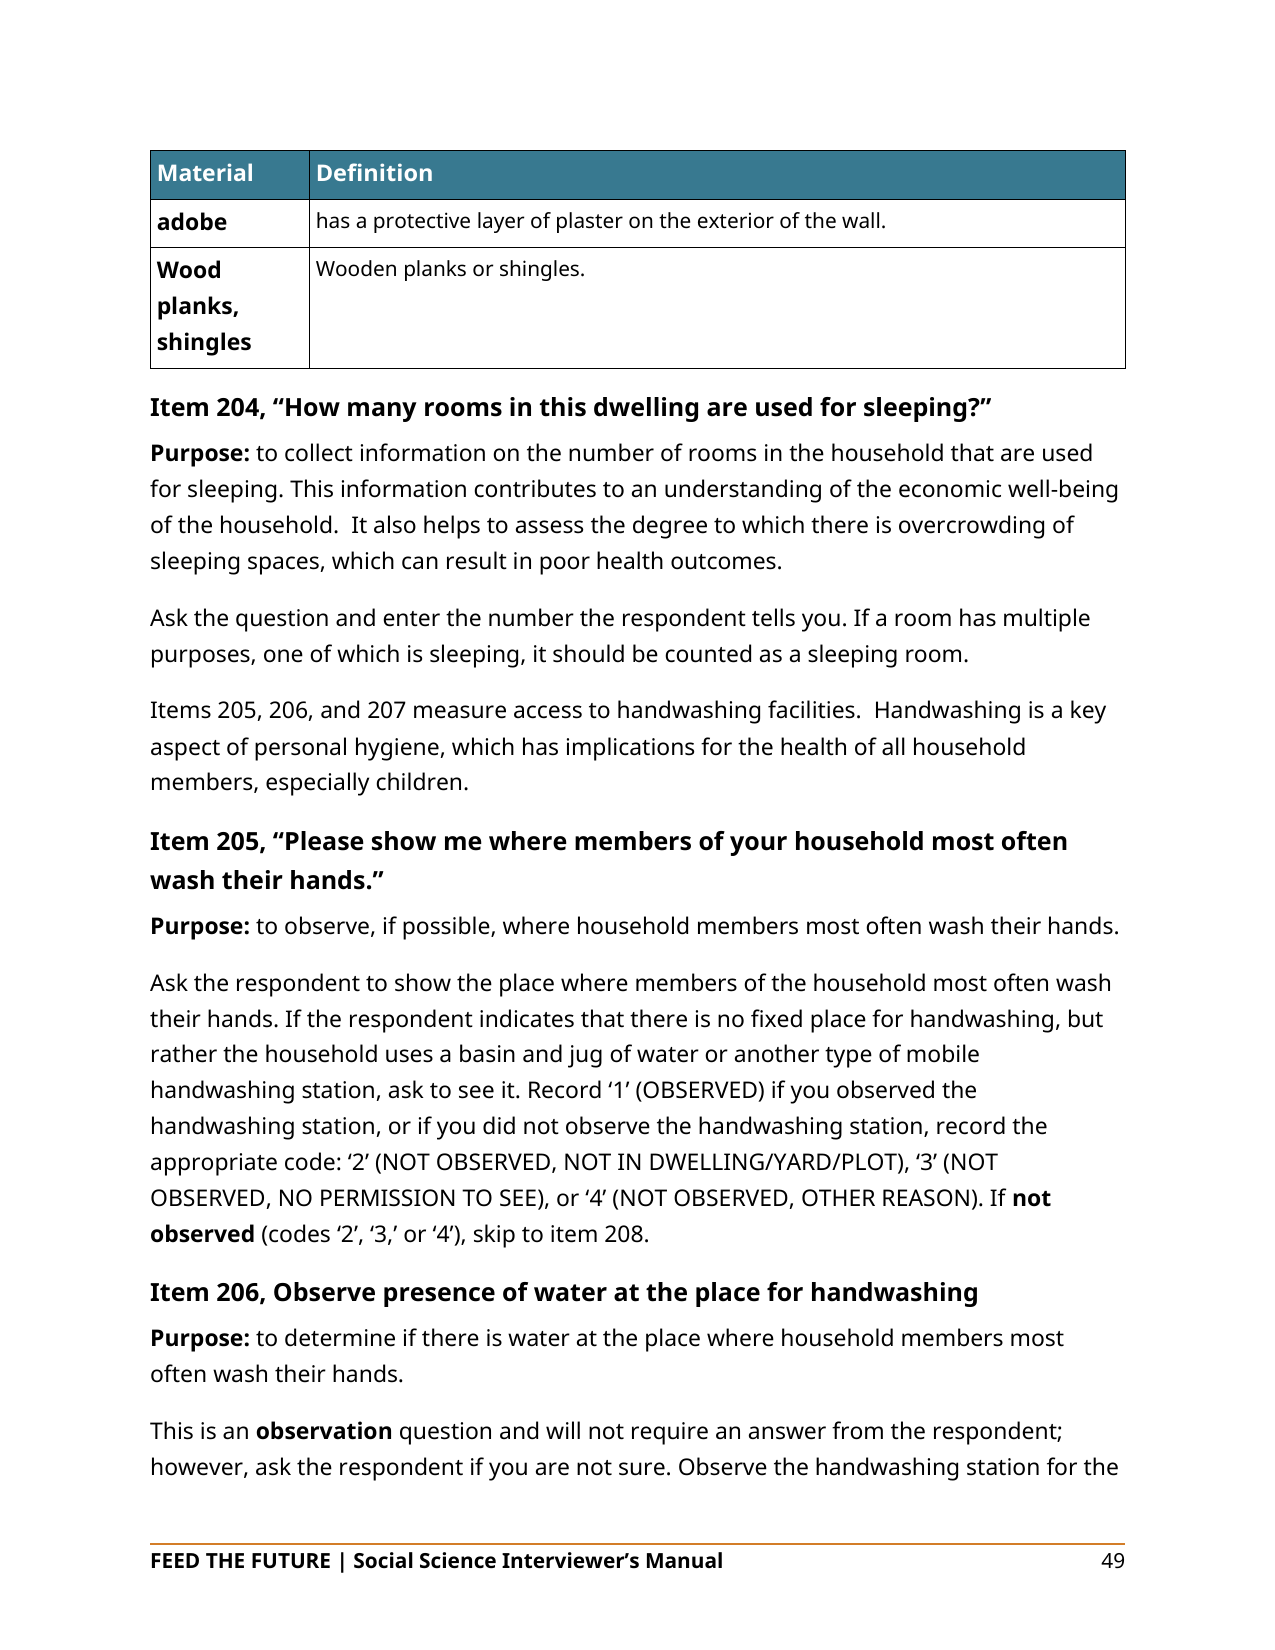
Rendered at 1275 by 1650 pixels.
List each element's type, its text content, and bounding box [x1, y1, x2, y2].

text Purpose: to collect information on the number of rooms in the household that are used for sleeping. This information contributes to an understanding of the economic well-being of the household. It also helps to assess the degree to which there is overcrowding of sleeping spaces, which can result in poor health outcomes. [150, 437, 1125, 576]
table_cell Wooden planks or shingles. [310, 248, 1125, 368]
table_header Material [151, 151, 309, 199]
subtitle Item 206, Observe presence of water at the place for handwashing [150, 1275, 1125, 1309]
subtitle Item 205, “Please show me where members of your household most often wash their hands.” [150, 823, 1125, 896]
text Purpose: to determine if there is water at the place where household members most often wash their hands. [150, 1322, 1125, 1389]
text Items 205, 206, and 207 measure access to handwashing facilities. Handwashing is a key aspect of personal hygiene, which has implications for the health of all household members, especially children. [150, 694, 1125, 798]
text Ask the question and enter the number the respondent tells you. If a room has multiple purposes, one of which is sleeping, it should be counted as a sleeping room. [150, 602, 1125, 669]
table_cell Covered adobe [151, 200, 309, 247]
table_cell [310, 200, 1125, 247]
text Ask the respondent to show the place where members of the household most often wash their hands. If the respondent indicates that there is no fixed place for handwashing, but rather the household uses a basin and jug of water or another type of mobile handwashing station, ask to see it. Record ‘1’ (OBSERVED) if you observed the handwashing station, or if you did not observe the handwashing station, record the appropriate code: ‘2’ (NOT OBSERVED, NOT IN DWELLING/YARD/PLOT), ‘3’ (NOT OBSERVED, NO PERMISSION TO SEE), or ‘4’ (NOT OBSERVED, OTHER REASON). If not observed (codes ‘2’, ‘3,’ or ‘4’), skip to item 208. [150, 967, 1125, 1249]
table_header Definition [310, 151, 1125, 199]
text Purpose: to observe, if possible, where household members most often wash their hands. [150, 910, 1125, 941]
subtitle Item 204, “How many rooms in this dwelling are used for sleeping?” [150, 390, 1125, 424]
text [150, 1415, 1125, 1482]
table_cell Wood planks, shingles [151, 248, 309, 368]
